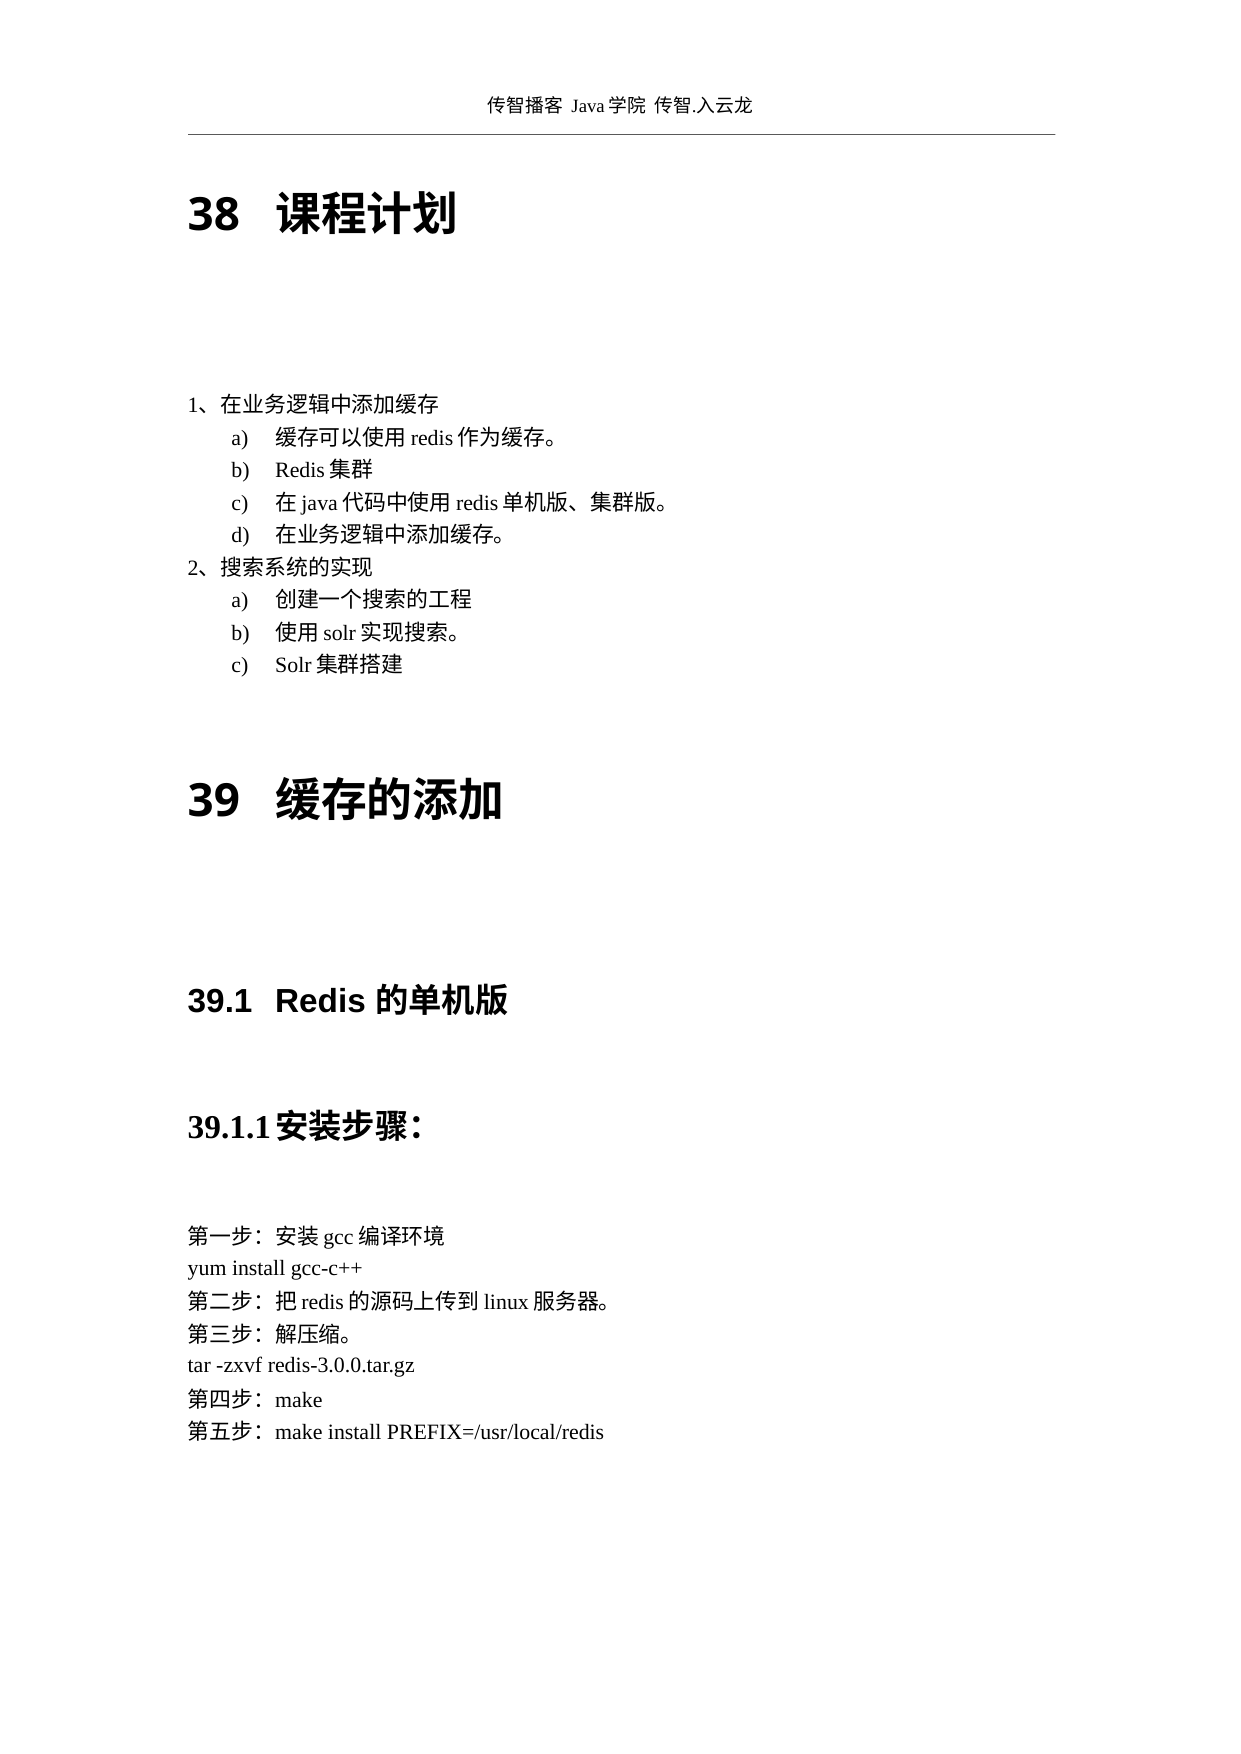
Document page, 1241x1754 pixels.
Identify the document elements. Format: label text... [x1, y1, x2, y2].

list 缓存可以使用redis作为缓存。 [231, 419, 1053, 452]
list 在java代码中使用redis单机版、集群版。 [231, 484, 1053, 517]
subtitle Redis 的单机版 [187, 972, 1053, 1037]
list 在业务逻辑中添加缓存。 [231, 517, 1053, 549]
text 第一步：安装gcc编译环境 [187, 1226, 1053, 1258]
subtitle 课程计划 [187, 162, 1053, 259]
text 第二步：把redis的源码上传到linux服务器。 [187, 1291, 1053, 1323]
list 创建一个搜索的工程 [231, 582, 1053, 614]
text 第三步：解压缩。 [187, 1323, 1053, 1356]
list 使用solr实现搜索。 [231, 614, 1053, 647]
list 搜索系统的实现 [187, 549, 1053, 582]
text tar -zxvf redis-3.0.0.tar.gz [187, 1356, 1053, 1388]
list 在业务逻辑中添加缓存 [187, 387, 1053, 419]
text yum install gcc-c++ [187, 1258, 1053, 1291]
list Redis集群 [231, 452, 1053, 484]
subtitle 缓存的添加 [187, 747, 1053, 845]
list Solr集群搭建 [231, 647, 1053, 679]
subtitle 安装步骤： [187, 1099, 1053, 1164]
text 第五步：make install PREFIX=/usr/local/redis [187, 1421, 1053, 1453]
text 第四步：make [187, 1388, 1053, 1421]
